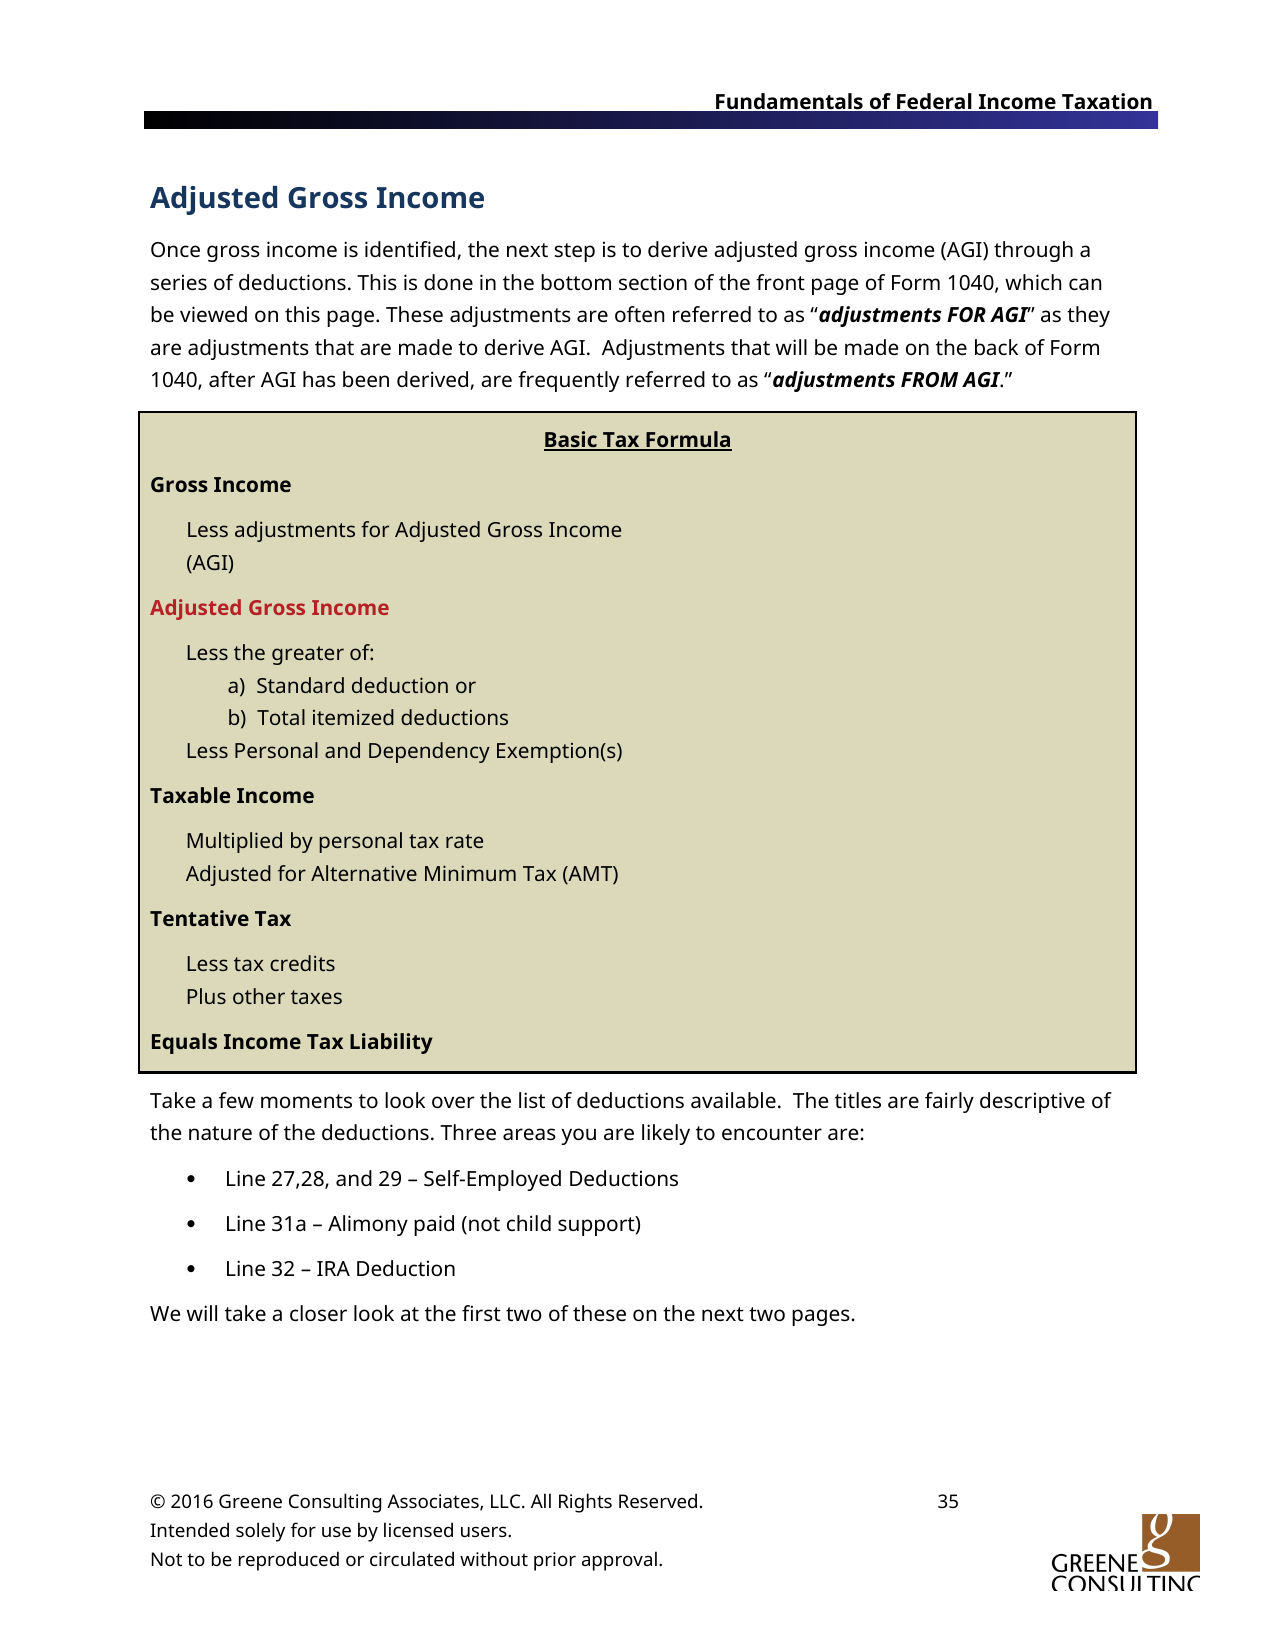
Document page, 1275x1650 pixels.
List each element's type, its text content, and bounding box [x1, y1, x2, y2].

list Line 27,28, and 29 – Self-Employed Deductions [187, 1164, 1125, 1192]
text We will take a closer look at the first two of these on the next two pages. [150, 1299, 1125, 1327]
picture [1050, 1514, 1200, 1590]
list Line 31a – Alimony paid (not child support) [187, 1209, 1125, 1237]
subtitle Adjusted Gross Income [150, 177, 1125, 217]
text Once gross income is identified, the next step is to derive adjusted gross income (AGI) through a series of deductions. This is done in the bottom section of the front page of Form 1040, which can be viewed on this page. These adjustments are often referred to as “adjustments FOR AGI” as they are adjustments that are made to derive AGI. Adjustments that will be made on the back of Form 1040, after AGI has been derived, are frequently referred to as “adjustments FROM AGI.” [150, 235, 1125, 394]
text Take a few moments to look over the list of deductions available. The titles are fairly descriptive of the nature of the deductions. Three areas you are likely to encounter are: [150, 1086, 1125, 1147]
list Line 32 – IRA Deduction [187, 1254, 1125, 1282]
table_header Basic Tax Formula Gross Income Less adjustments for Adjusted Gross Income (AGI) Adjusted Gross Income Less the greater of: a) Standard deduction or b) Total itemized deductions Less Personal and Dependency Exemption(s) Taxable Income Multiplied by personal tax rate Adjusted for Alternative Minimum Tax (AMT) Tentative Tax Less tax credits Plus other taxes Equals Income Tax Liability [140, 413, 1135, 1071]
